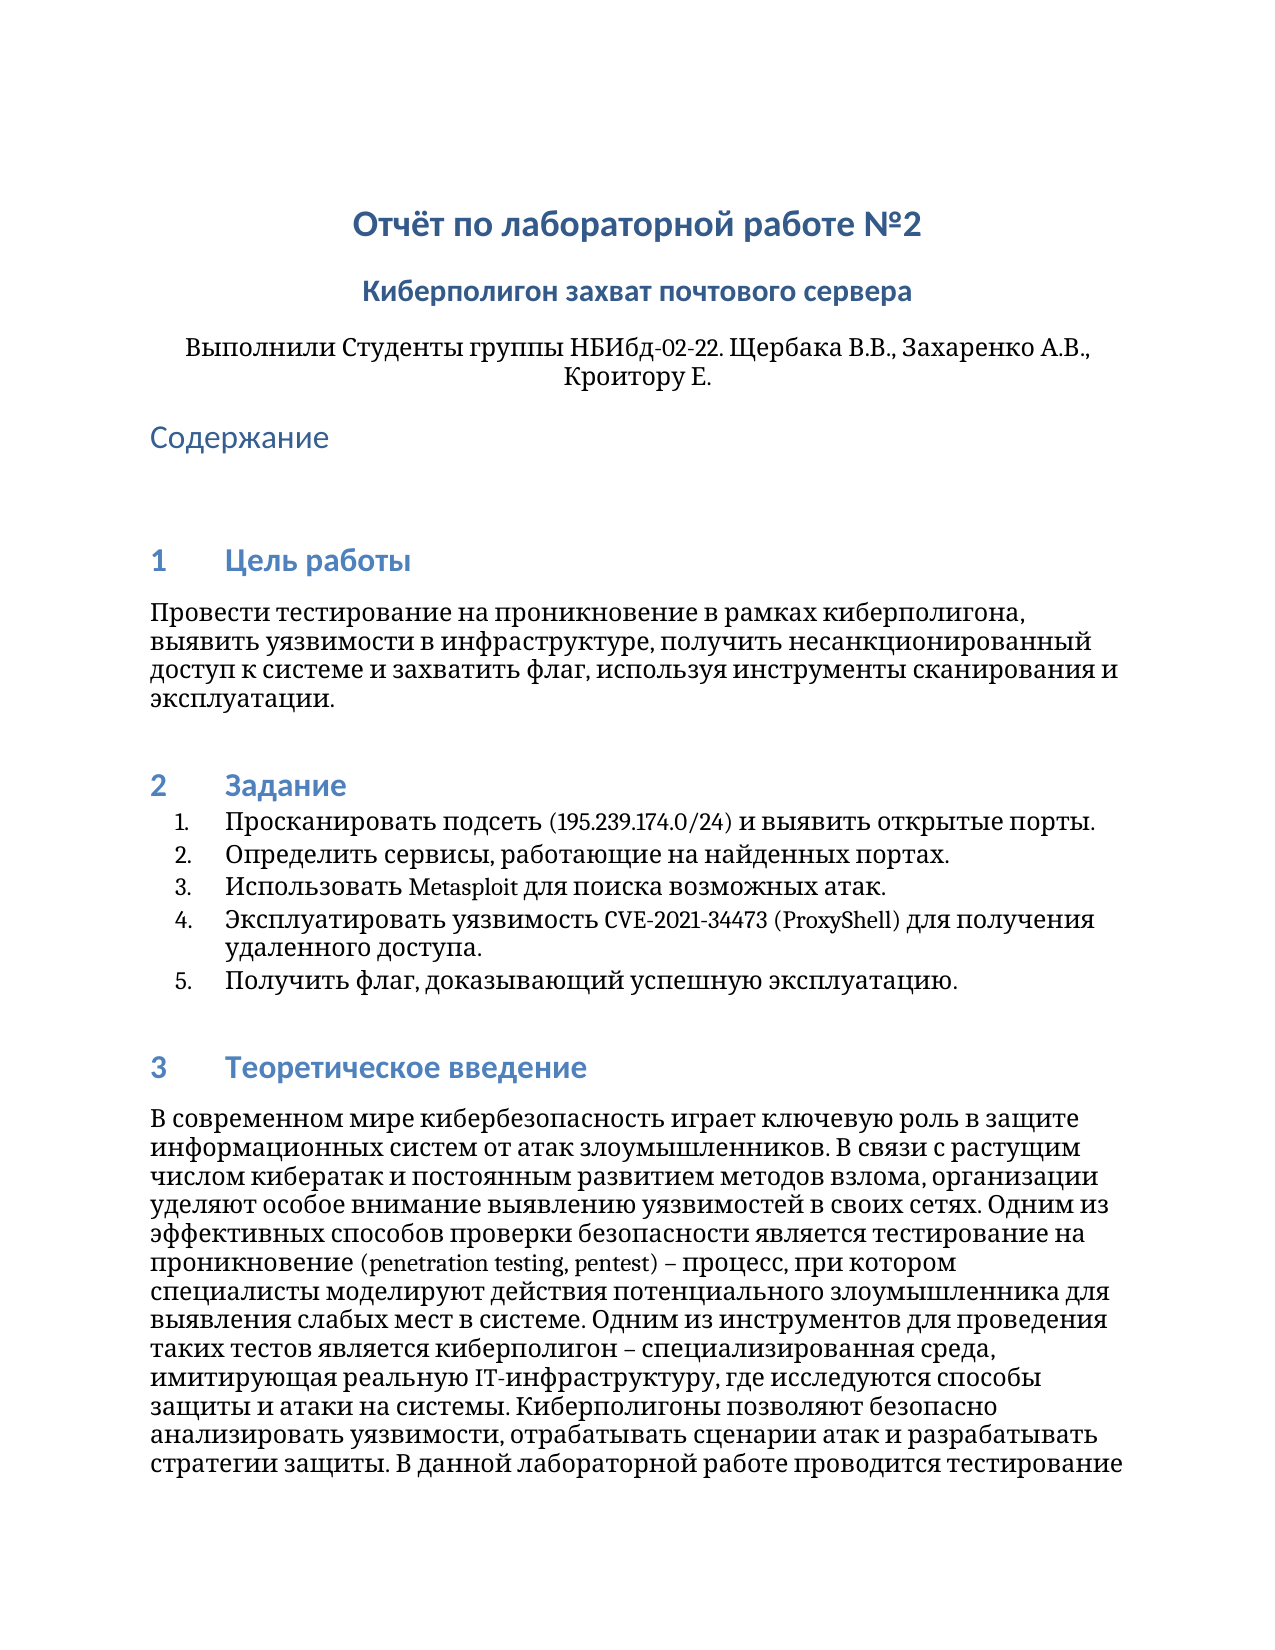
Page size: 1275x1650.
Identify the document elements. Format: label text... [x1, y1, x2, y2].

text Провести тестирование на проникновение в рамках киберполигона, выявить уязвимости в инфраструктуре, получить несанкционированный доступ к системе и захватить флаг, используя инструменты сканирования и эксплуатации. [150, 599, 1125, 714]
subtitle 3 Теоретическое введение [150, 1046, 1125, 1086]
list Использовать Metasploit для поиска возможных атак. [175, 873, 1125, 902]
list Получить флаг, доказывающий успешную эксплуатацию. [175, 967, 1125, 996]
list Определить сервисы, работающие на найденных портах. [175, 841, 1125, 869]
subtitle 2 Задание [150, 764, 1125, 804]
list Просканировать подсеть (195.239.174.0/24) и выявить открытые порты. [175, 808, 1125, 837]
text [150, 1105, 1125, 1479]
subtitle Киберполигон захват почтового сервера [150, 271, 1125, 309]
list Эксплуатировать уязвимость CVE-2021-34473 (ProxyShell) для получения удаленного доступа. [175, 906, 1125, 963]
title Отчёт по лабораторной работе №2 [150, 200, 1125, 246]
text Выполнили Студенты группы НБИбд-02-22. Щербака В.В., Захаренко А.В., Кроитору Е. [150, 334, 1125, 391]
subtitle 1 Цель работы [150, 539, 1125, 580]
